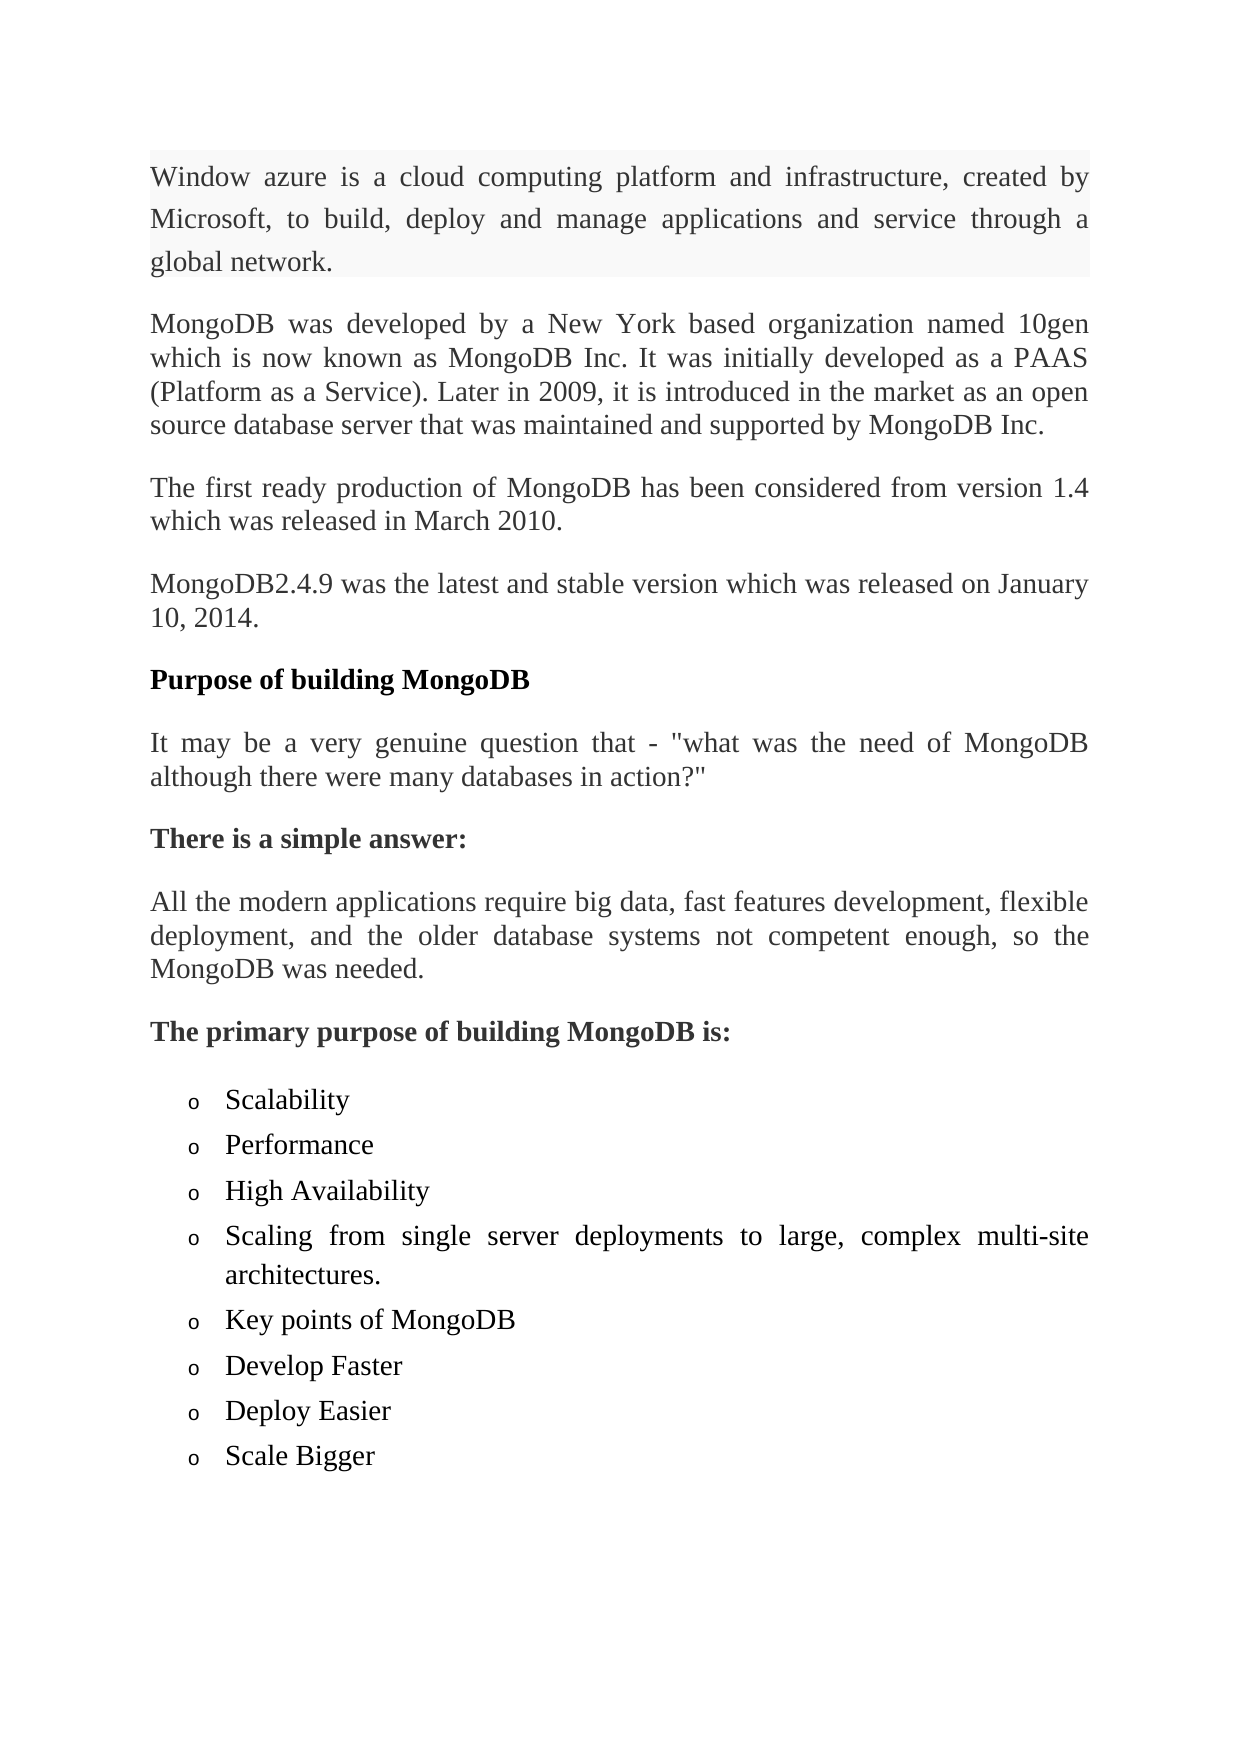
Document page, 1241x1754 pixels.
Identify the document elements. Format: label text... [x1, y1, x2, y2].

text The primary purpose of building MongoDB is: [150, 1014, 1090, 1047]
text There is a simple answer: [150, 821, 1090, 855]
list Scalability [187, 1077, 1090, 1116]
list Performance [187, 1122, 1090, 1161]
text MongoDB was developed by a New York based organization named 10gen which is now known as MongoDB Inc. It was initially developed as a PAAS (Platform as a Service). Later in 2009, it is introduced in the market as an open source database server that was maintained and supported by MongoDB Inc. [150, 307, 1090, 441]
text Window azure is a cloud computing platform and infrastructure, created by Microsoft, to build, deploy and manage applications and service through a global network. [150, 150, 1090, 277]
text The first ready production of MongoDB has been considered from version 1.4 which was released in March 2010. [150, 470, 1090, 537]
text It may be a very genuine question that - "what was the need of MongoDB although there were many databases in action?" [150, 725, 1090, 792]
list High Availability [187, 1167, 1090, 1206]
subtitle Purpose of building MongoDB [150, 662, 1090, 696]
list Scale Bigger [187, 1433, 1090, 1472]
text All the modern applications require big data, fast features development, flexible deployment, and the older database systems not competent enough, so the MongoDB was needed. [150, 884, 1090, 985]
list Key points of MongoDB [187, 1297, 1090, 1336]
text MongoDB2.4.9 was the latest and stable version which was released on January 10, 2014. [150, 566, 1090, 633]
list Scaling from single server deployments to large, complex multi-site architectures. [187, 1213, 1090, 1291]
list Deploy Easier [187, 1388, 1090, 1427]
list Develop Faster [187, 1342, 1090, 1381]
